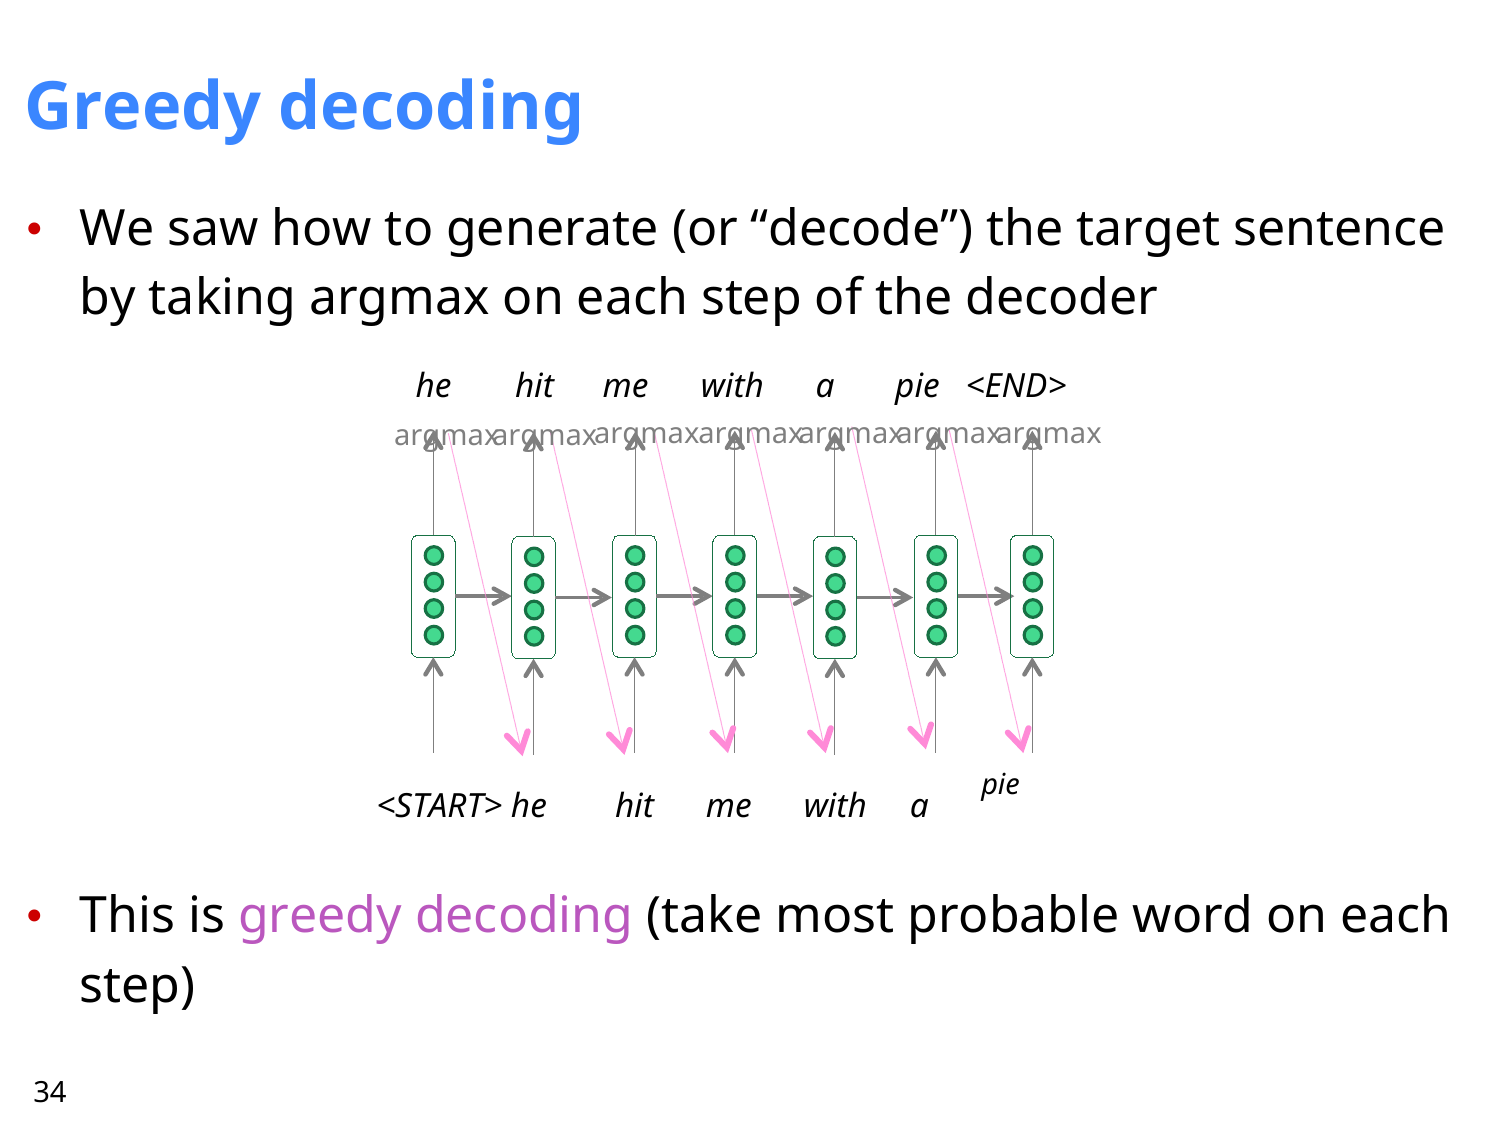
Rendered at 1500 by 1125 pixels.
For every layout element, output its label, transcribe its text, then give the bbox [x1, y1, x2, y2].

list We saw how to generate (or “decode”) the target sentence by taking argmax on each step of the decoder [25, 191, 1475, 330]
subtitle Greedy decoding [24, 58, 1485, 149]
text <START> he hit me with a pie [25, 764, 1488, 832]
list This is greedy decoding (take most probable word on each step) [25, 879, 1475, 1017]
text he hit me with a pie <END> [25, 362, 1488, 407]
